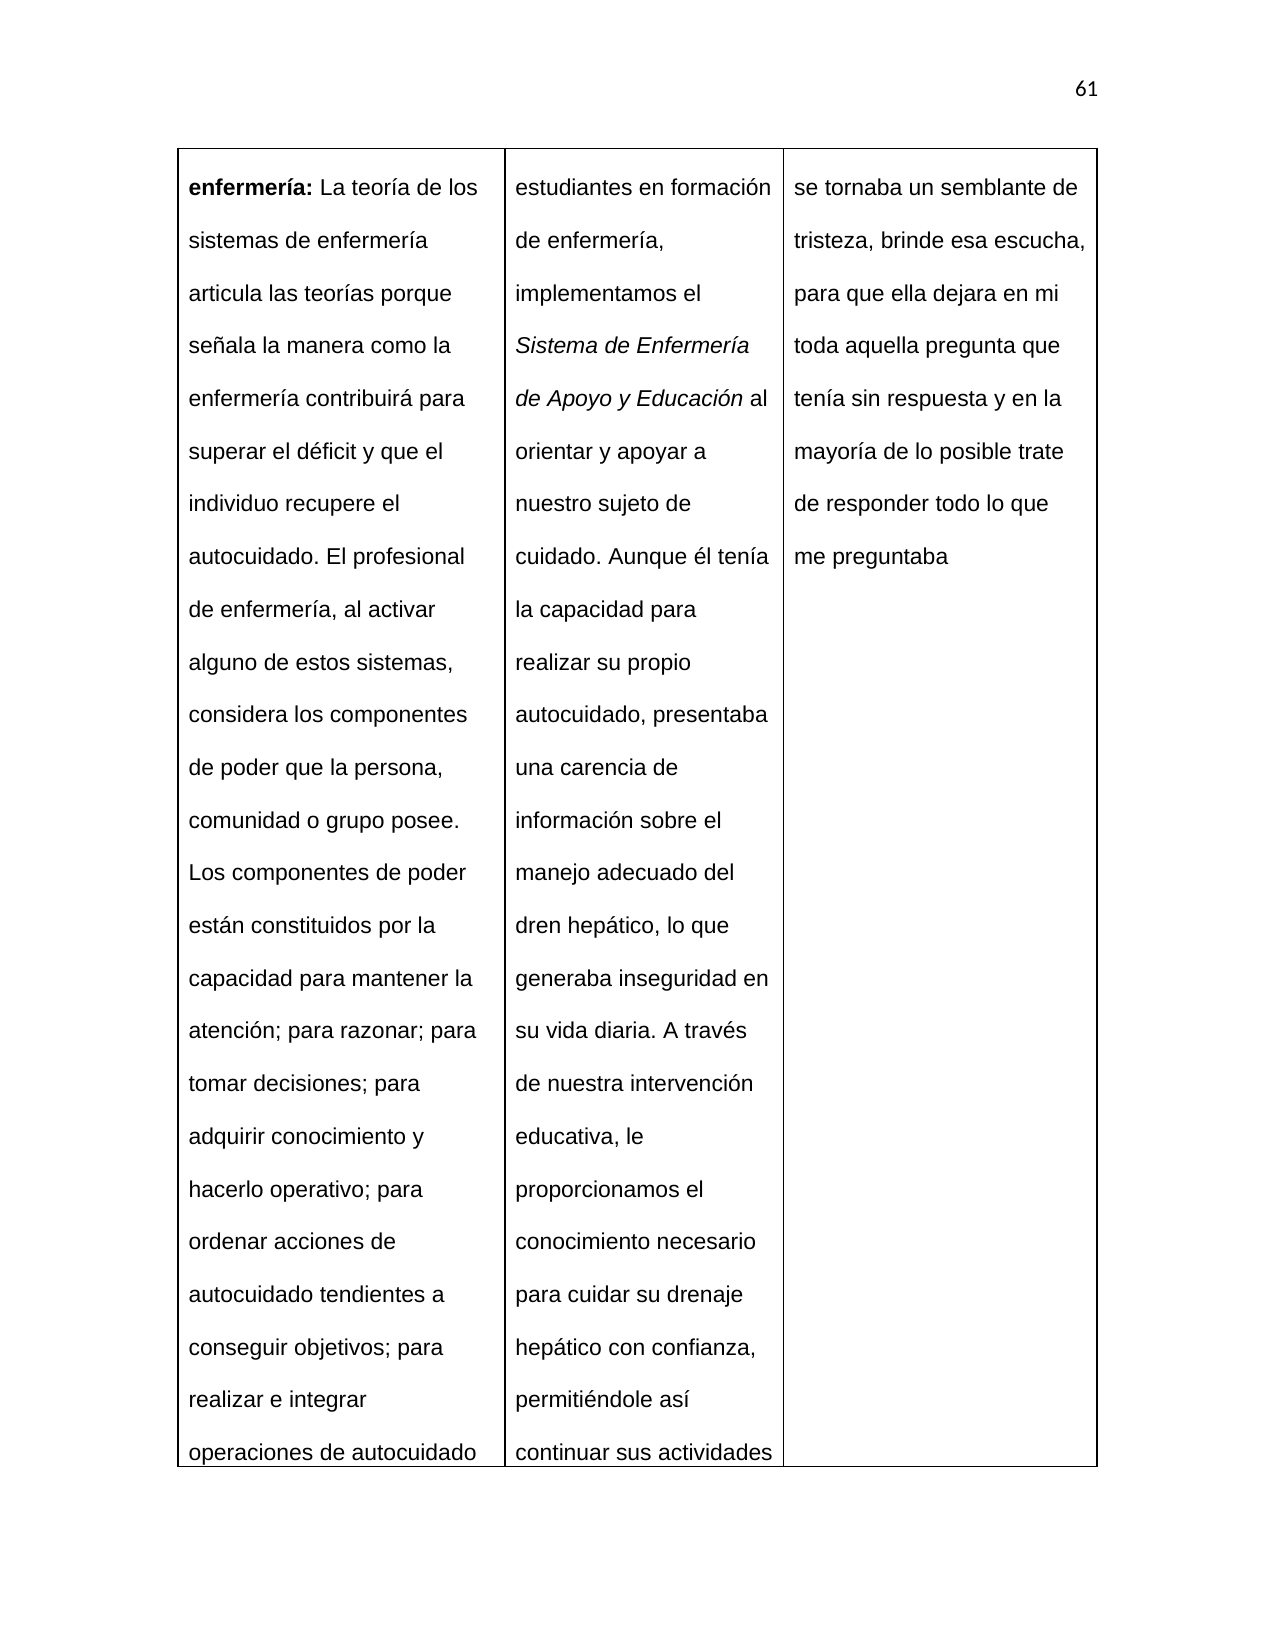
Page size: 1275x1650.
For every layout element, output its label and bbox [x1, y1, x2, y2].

table_cell [784, 149, 1096, 1466]
table_cell [179, 149, 504, 1466]
table_cell [506, 149, 783, 1466]
